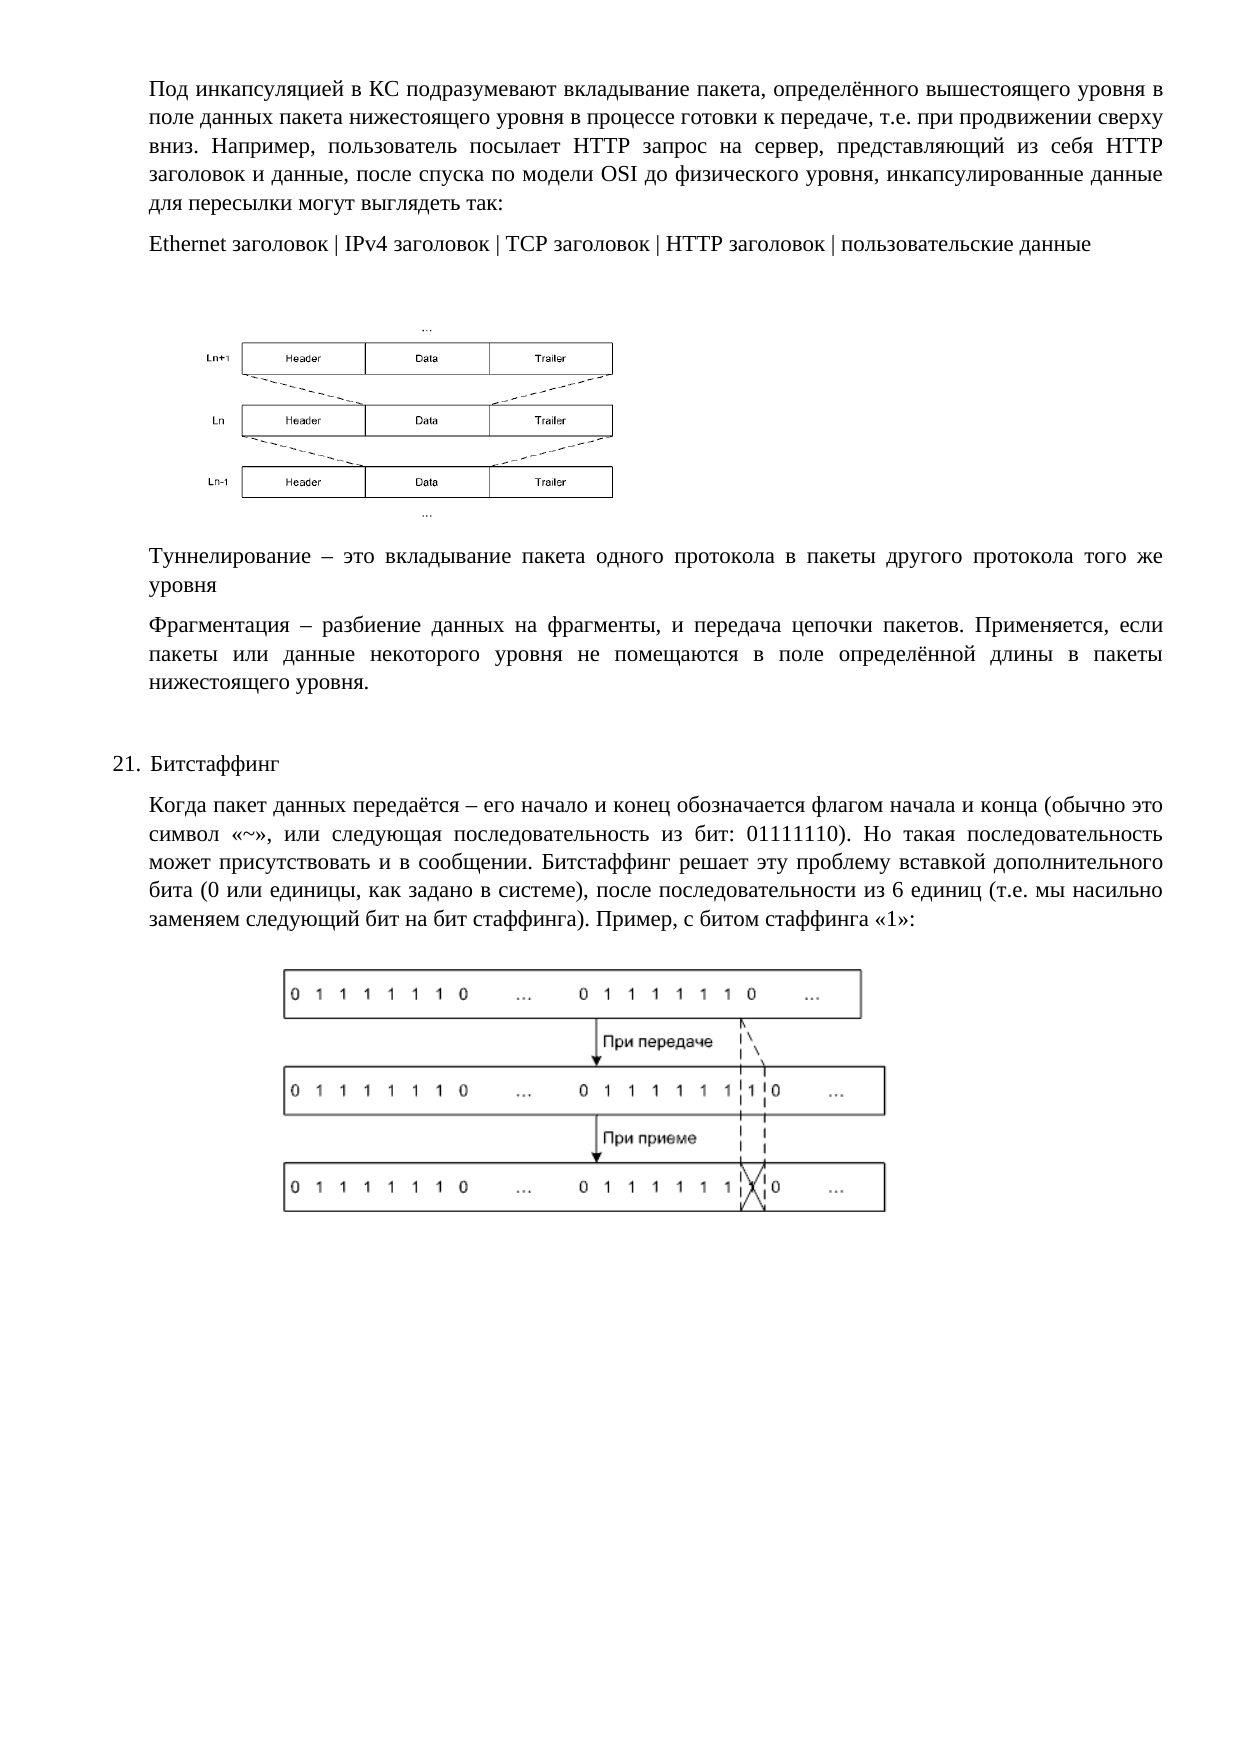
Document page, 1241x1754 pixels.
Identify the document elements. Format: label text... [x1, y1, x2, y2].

text Ethernet заголовок | IPv4 заголовок | TCP заголовок | HTTP заголовок | пользовательские данные [149, 230, 1165, 256]
text Когда пакет данных передаётся – его начало и конец обозначается флагом начала и конца (обычно это символ «~», или следующая последовательность из бит: 01111110). Но такая последовательность может присутствовать и в сообщении. Битстаффинг решает эту проблему вставкой дополнительного бита (0 или единицы, как задано в системе), после последовательности из 6 единиц (т.е. мы насильно заменяем следующий бит на бит стаффинга). Пример, с битом стаффинга «1»: [149, 791, 1165, 931]
text Фрагментация – разбиение данных на фрагменты, и передача цепочки пакетов. Применяется, если пакеты или данные некоторого уровня не помещаются в поле определённой длины в пакеты нижестоящего уровня. [149, 612, 1165, 695]
text Туннелирование – это вкладывание пакета одного протокола в пакеты другого протокола того же уровня [149, 542, 1165, 597]
text Под инкапсуляцией в КС подразумевают вкладывание пакета, определённого вышестоящего уровня в поле данных пакета нижестоящего уровня в процессе готовки к передаче, т.е. при продвижении сверху вниз. Например, пользователь посылает HTTP запрос на сервер, представляющий из себя HTTP заголовок и данные, после спуска по модели OSI до физического уровня, инкапсулированные данные для пересылки могут выглядеть так: [149, 75, 1165, 215]
picture [211, 946, 1029, 1235]
picture [148, 311, 674, 528]
list Битстаффинг [112, 750, 1165, 777]
